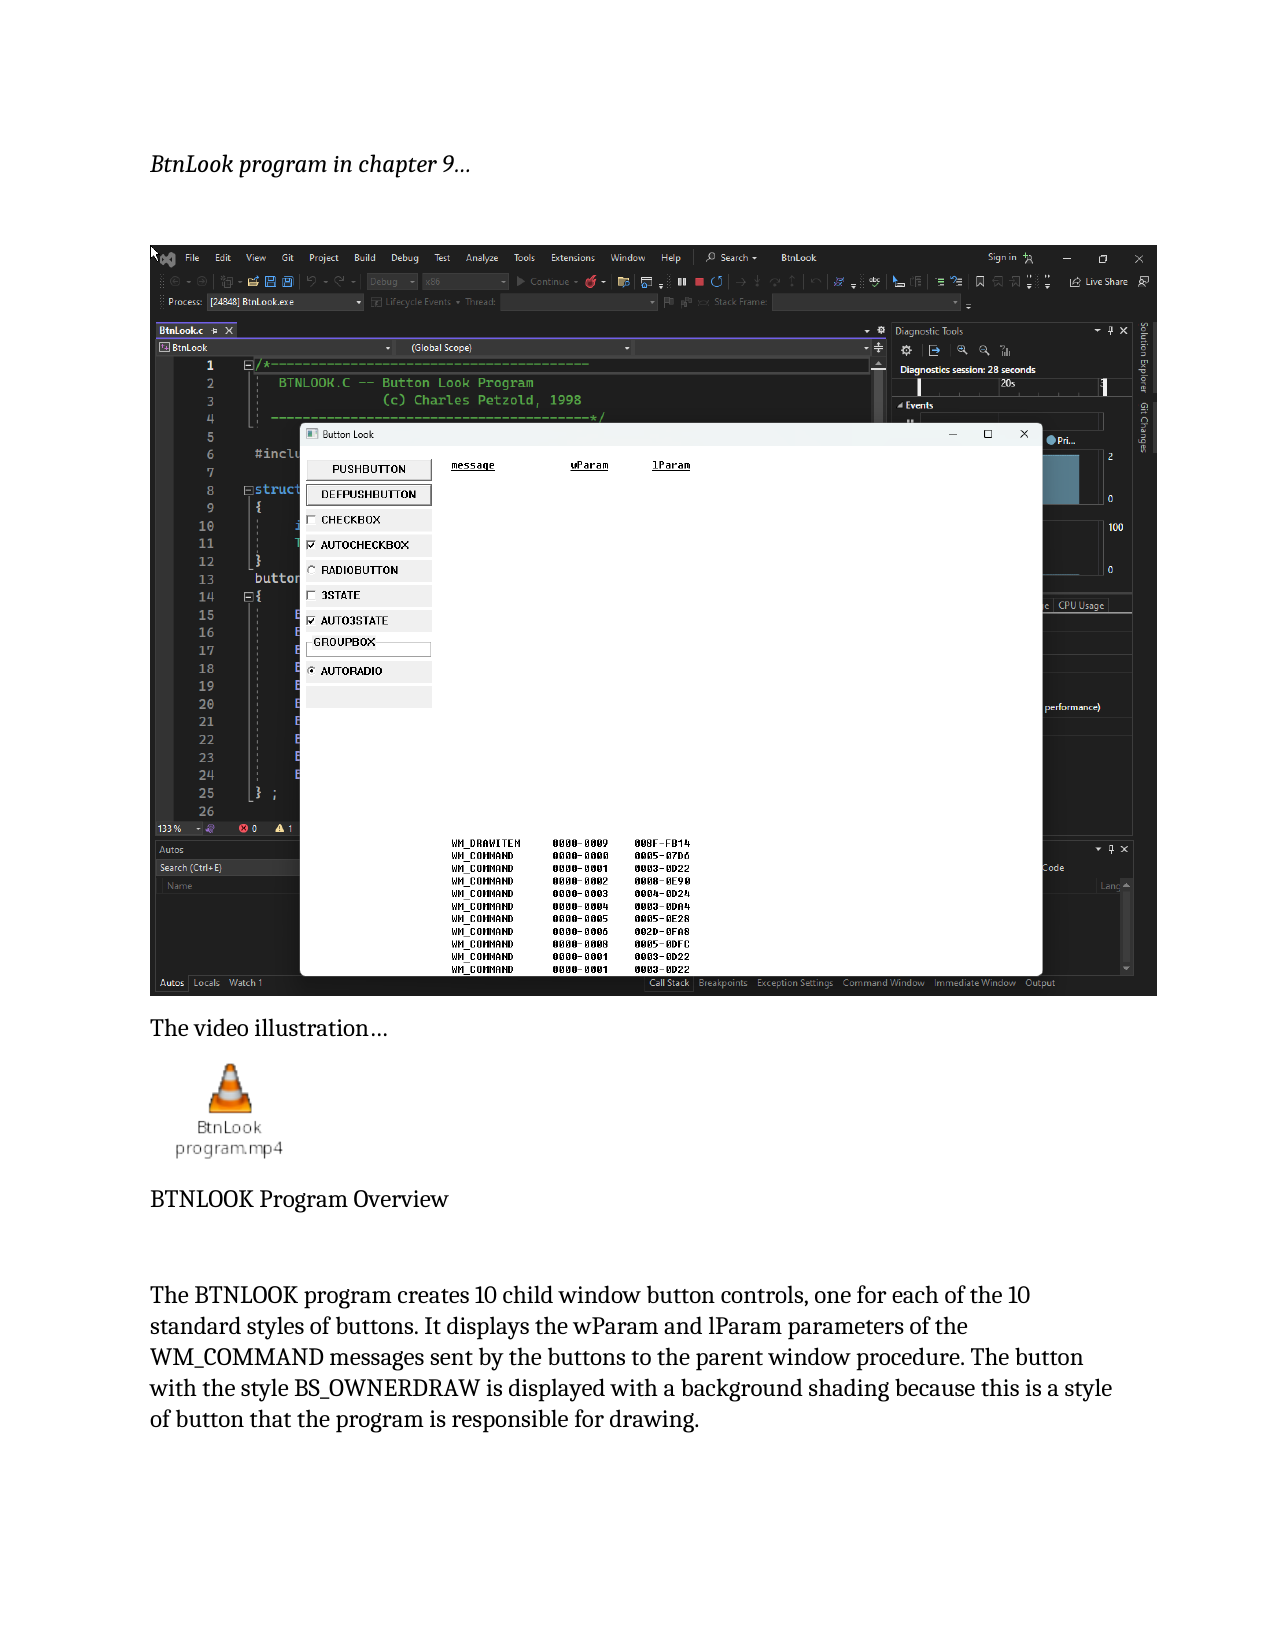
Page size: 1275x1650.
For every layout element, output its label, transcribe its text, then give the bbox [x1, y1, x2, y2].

picture [150, 245, 1157, 996]
text BTNLOOK Program Overview [150, 1185, 1125, 1214]
text BtnLook program in chapter 9… [150, 150, 1125, 179]
text The BTNLOOK program creates 10 child window button controls, one for each of the 10 standard styles of buttons. It displays the wParam and lParam parameters of the WM_COMMAND messages sent by the buttons to the parent window procedure. The button with the style BS_OWNERDRAW is displayed with a background shading because this is a style of button that the program is responsible for drawing. [150, 1281, 1125, 1433]
text The video illustration… [150, 1014, 1125, 1043]
